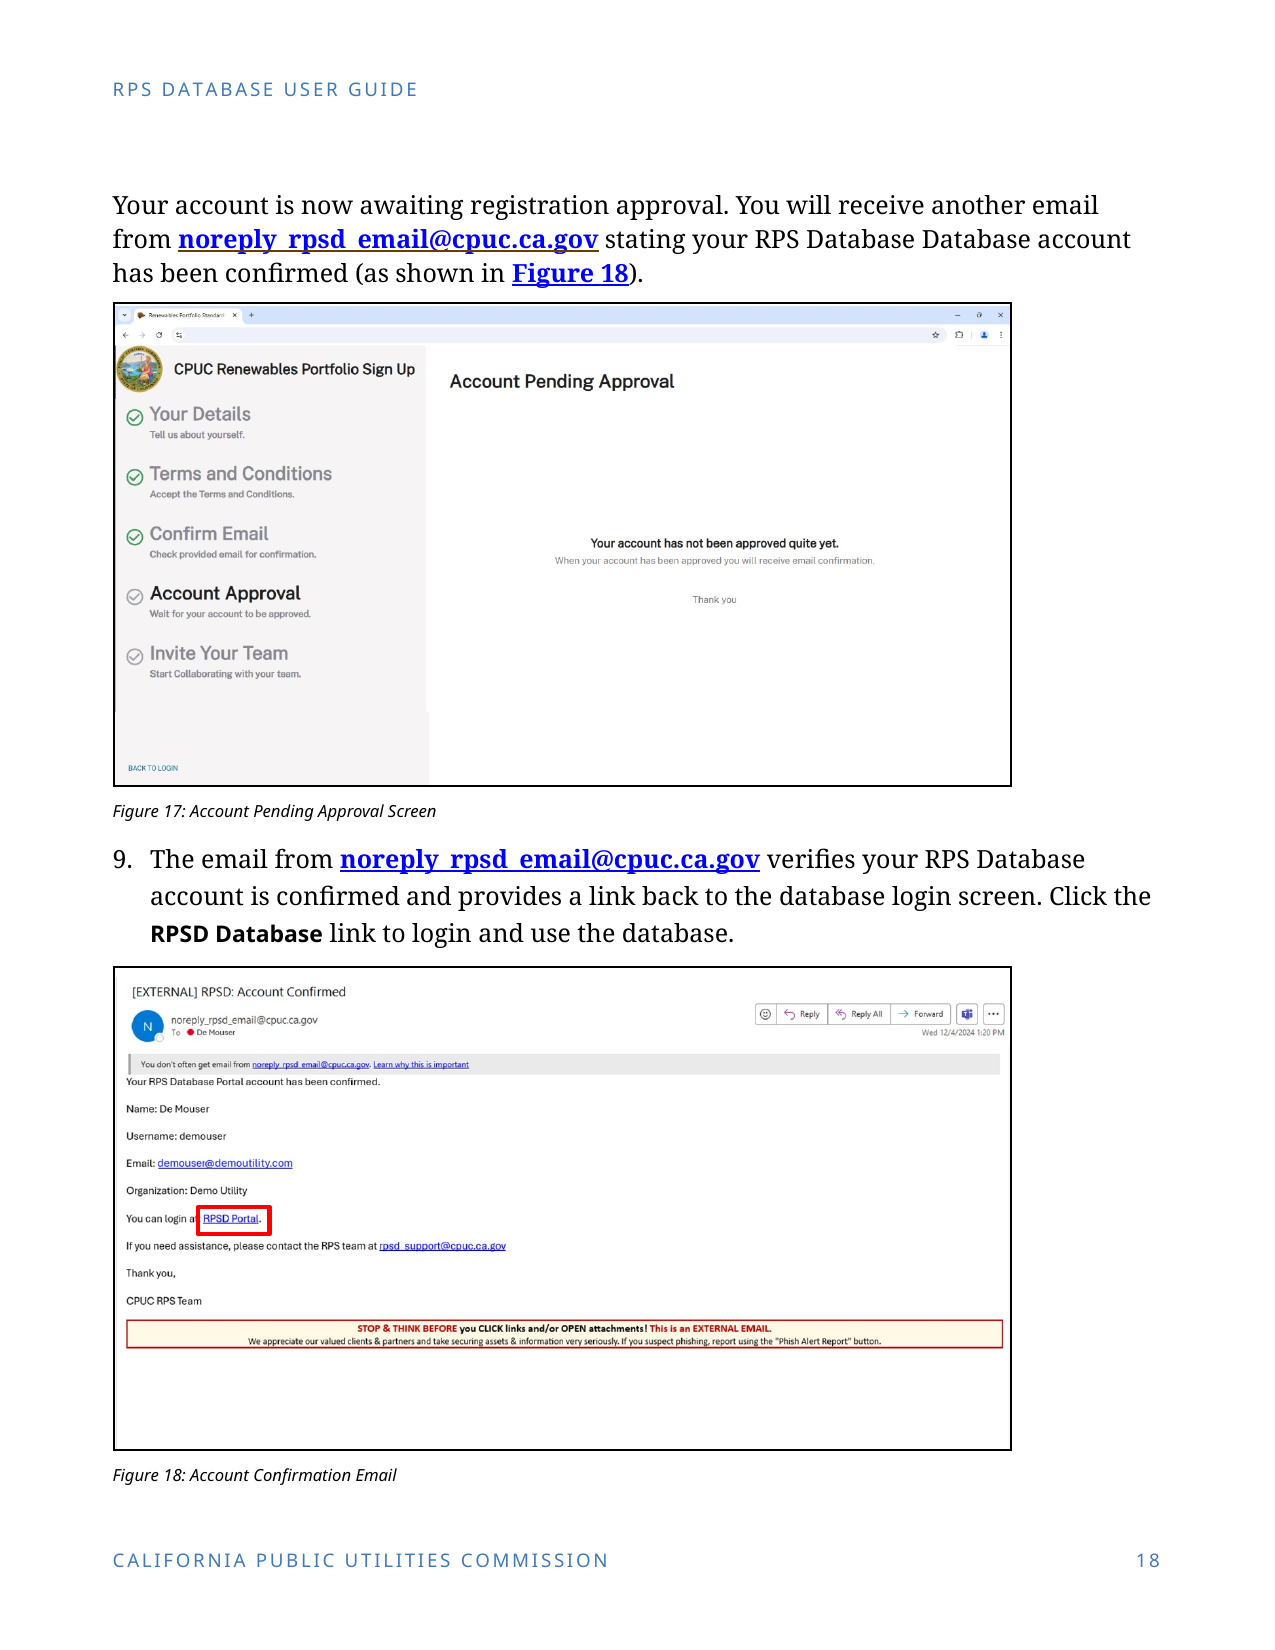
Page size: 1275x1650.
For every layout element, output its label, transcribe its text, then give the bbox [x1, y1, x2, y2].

text Figure 18: Account Confirmation Email [112, 1464, 1162, 1486]
picture [115, 968, 1010, 1449]
picture [115, 304, 1010, 785]
text Your account is now awaiting registration approval. You will receive another email from noreply_rpsd_email@cpuc.ca.gov stating your RPS Database Database account has been confirmed (as shown in Figure 18). [112, 187, 1162, 290]
list The email from noreply_rpsd_email@cpuc.ca.gov verifies your RPS Database account is confirmed and provides a link back to the database login screen. Click the RPSD Database link to login and use the database. [112, 841, 1162, 950]
text Figure 17: Account Pending Approval Screen [112, 800, 1162, 822]
